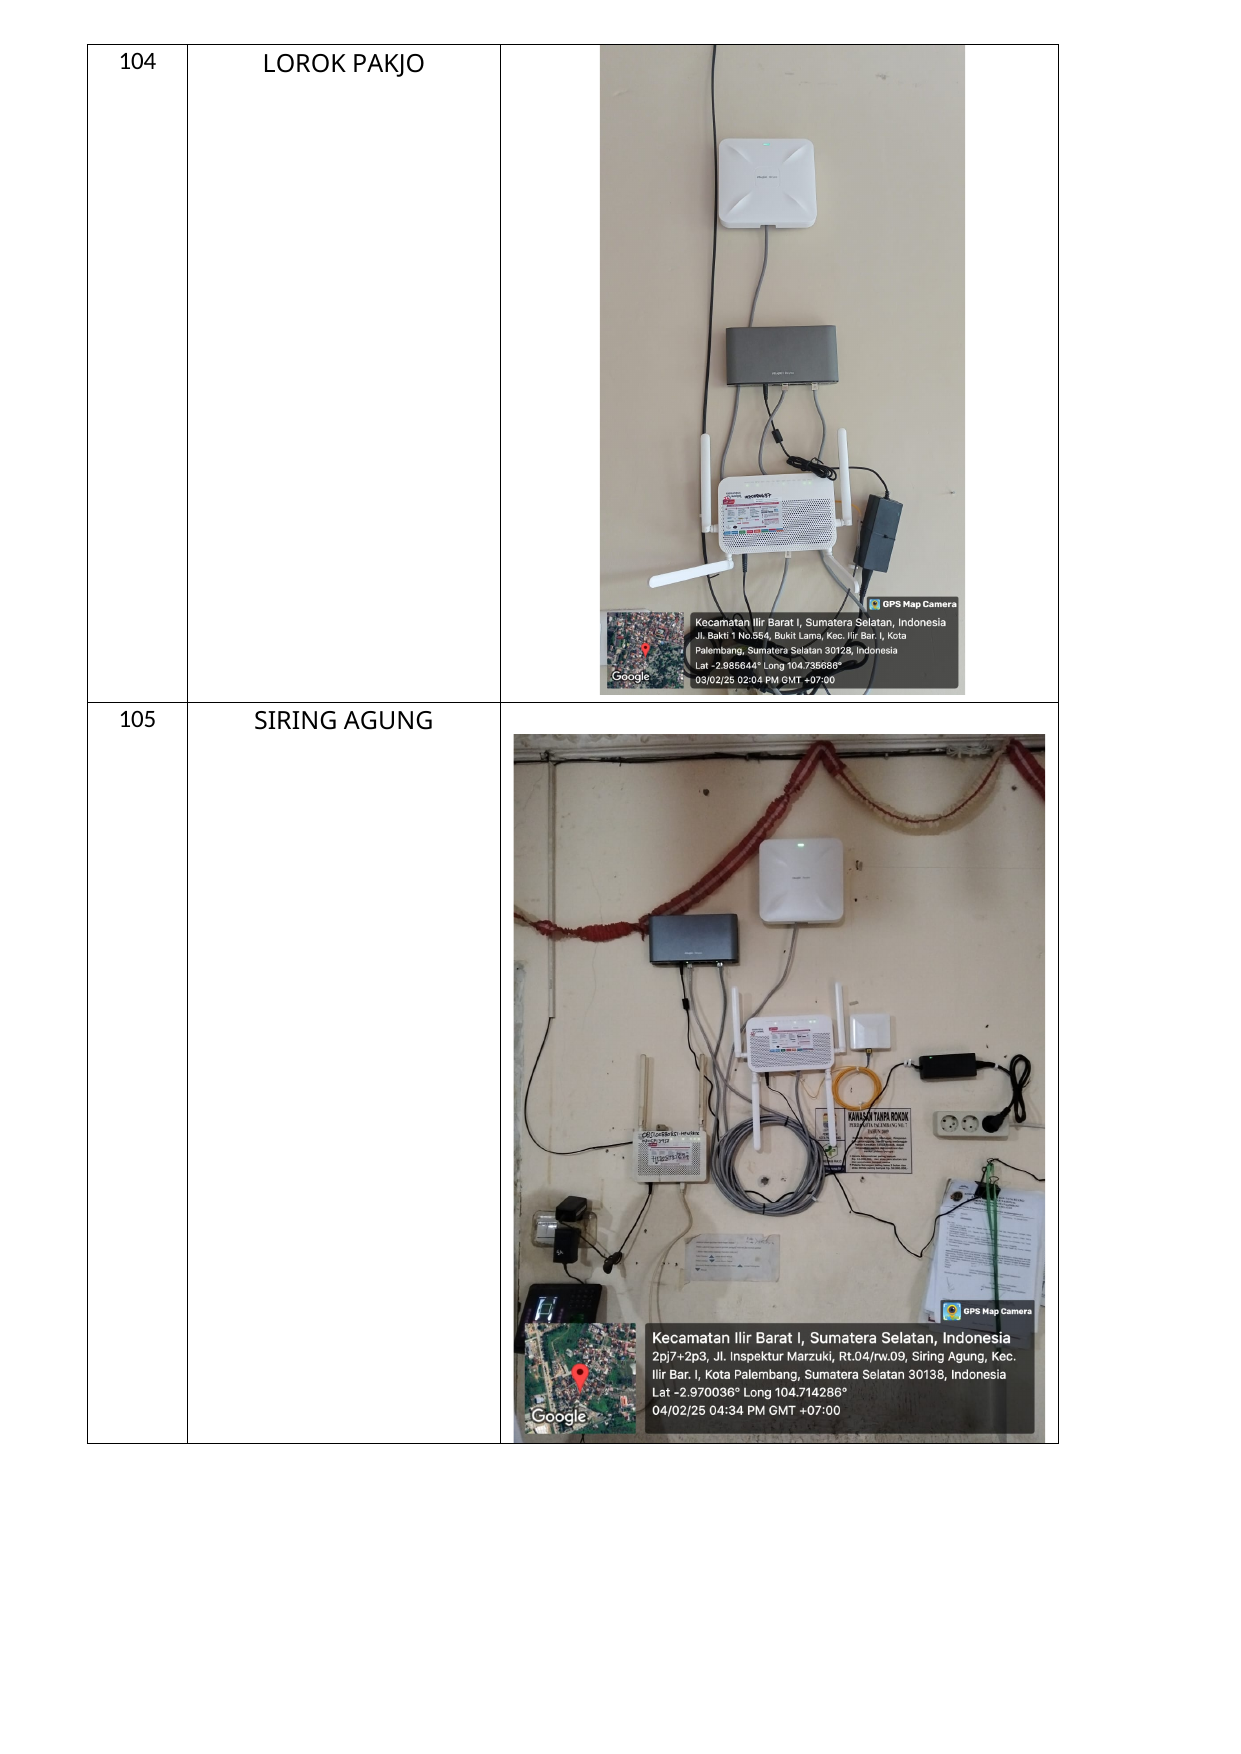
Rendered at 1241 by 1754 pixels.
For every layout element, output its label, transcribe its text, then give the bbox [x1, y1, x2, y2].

table_cell 105 [88, 703, 187, 1443]
table_cell 104 [88, 45, 187, 702]
picture [599, 45, 966, 695]
table_cell [501, 703, 1058, 1443]
table_cell SIRING AGUNG [188, 703, 500, 1443]
table_cell [501, 45, 1058, 702]
table_cell LOROK PAKJO [188, 45, 500, 702]
picture [513, 734, 1046, 1443]
